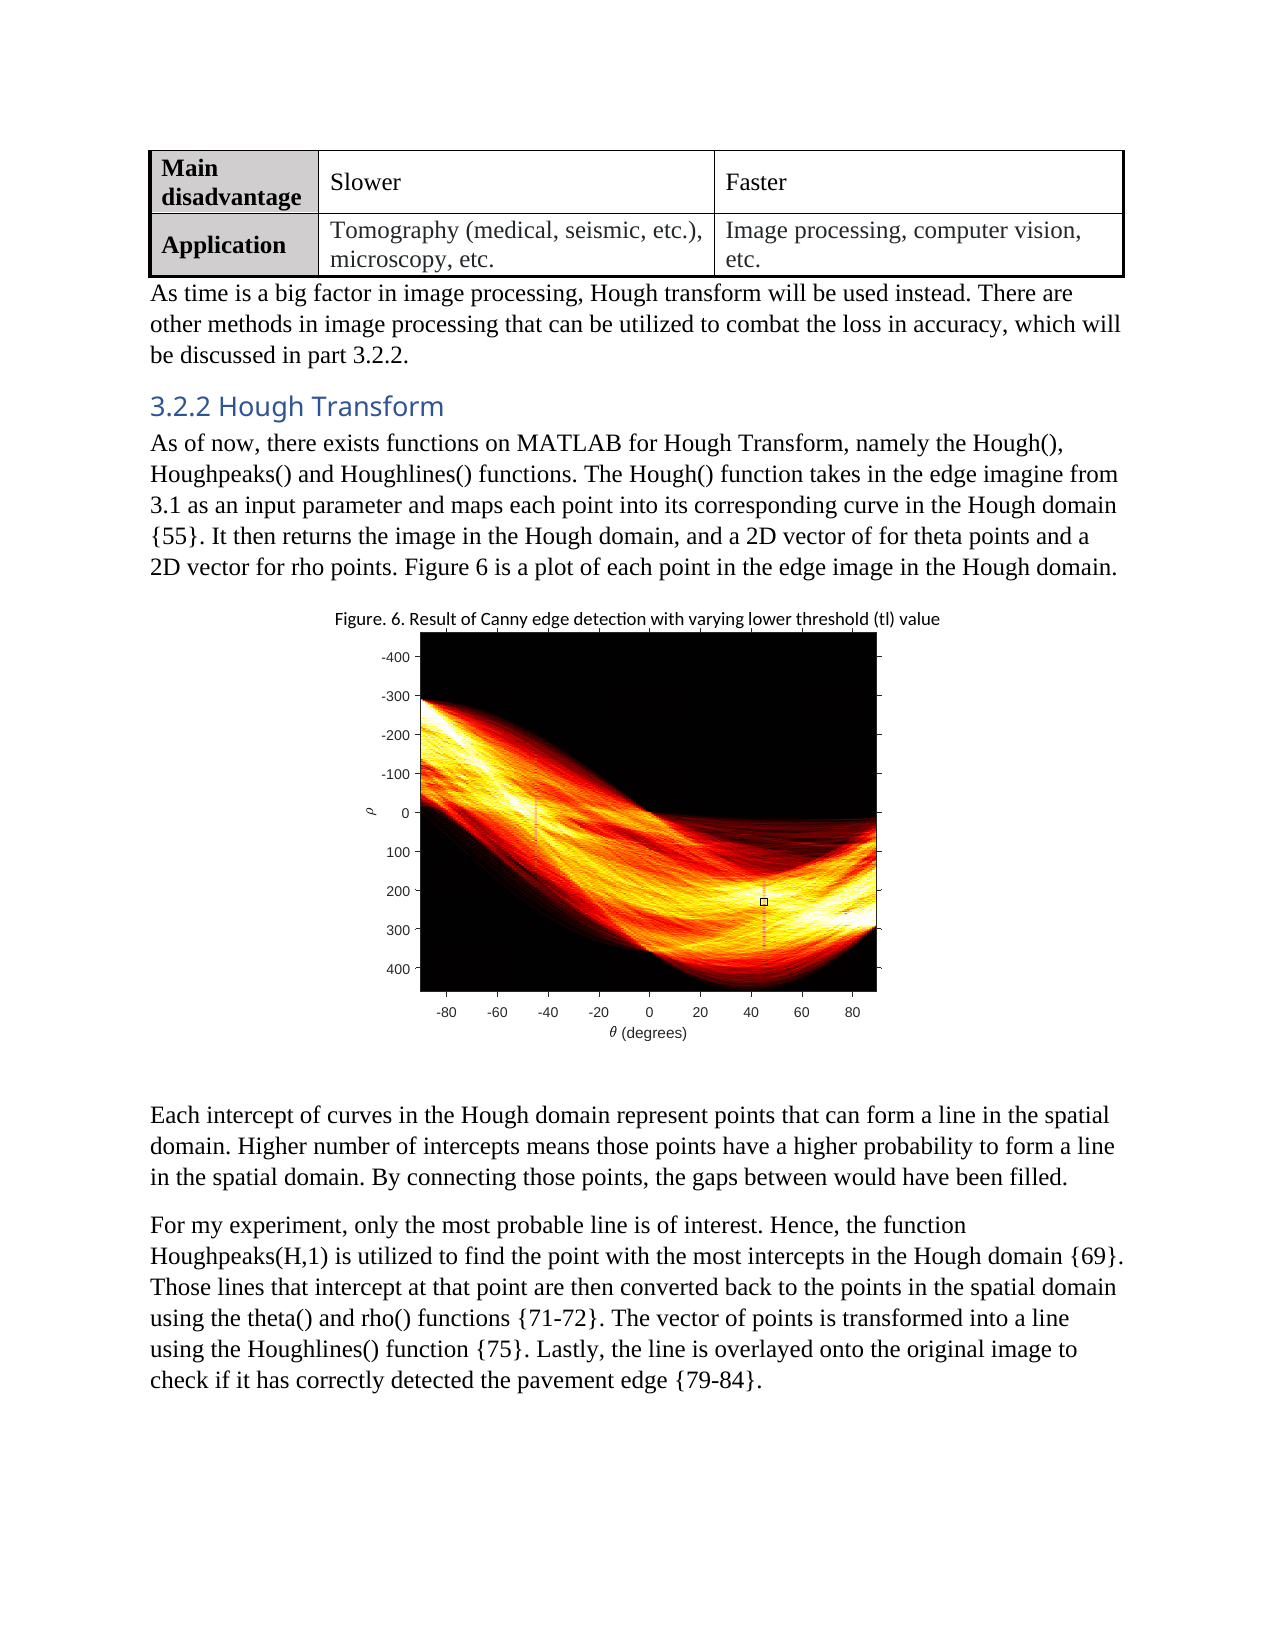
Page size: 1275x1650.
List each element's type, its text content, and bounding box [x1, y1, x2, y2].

table_cell Main disadvantage [152, 151, 318, 212]
table_cell Faster [715, 151, 1122, 212]
subtitle 3.2.2 Hough Transform [150, 388, 1125, 425]
table_cell Application [152, 214, 318, 275]
table_cell Tomography (medical, seismic, etc.), microscopy, etc. [319, 214, 714, 275]
text As time is a big factor in image processing, Hough transform will be used instead. There are other methods in image processing that can be utilized to combat the loss in accuracy, which will be discussed in part 3.2.2. [150, 278, 1125, 369]
table_cell Image processing, computer vision, etc. [715, 214, 1122, 275]
text As of now, there exists functions on MATLAB for Hough Transform, namely the Hough(), Houghpeaks() and Houghlines() functions. The Hough() function takes in the edge imagine from 3.1 as an input parameter and maps each point into its corresponding curve in the Hough domain {55}. It then returns the image in the Hough domain, and a 2D vector of for theta points and a 2D vector for rho points. Figure 6 is a plot of each point in the edge image in the Hough domain. [150, 428, 1125, 581]
text Each intercept of curves in the Hough domain represent points that can form a line in the spatial domain. Higher number of intercepts means those points have a higher probability to form a line in the spatial domain. By connecting those points, the gaps between would have been filled. [150, 1100, 1125, 1191]
table_cell Slower [319, 151, 714, 212]
text For my experiment, only the most probable line is of interest. Hence, the function Houghpeaks(H,1) is utilized to find the point with the most intercepts in the Hough domain {69}. Those lines that intercept at that point are then converted back to the points in the spatial domain using the theta() and rho() functions {71-72}. The vector of points is transformed into a line using the Houghlines() function {75}. Lastly, the line is overlayed onto the original image to check if it has correctly detected the pavement edge {79-84}. [150, 1210, 1125, 1394]
